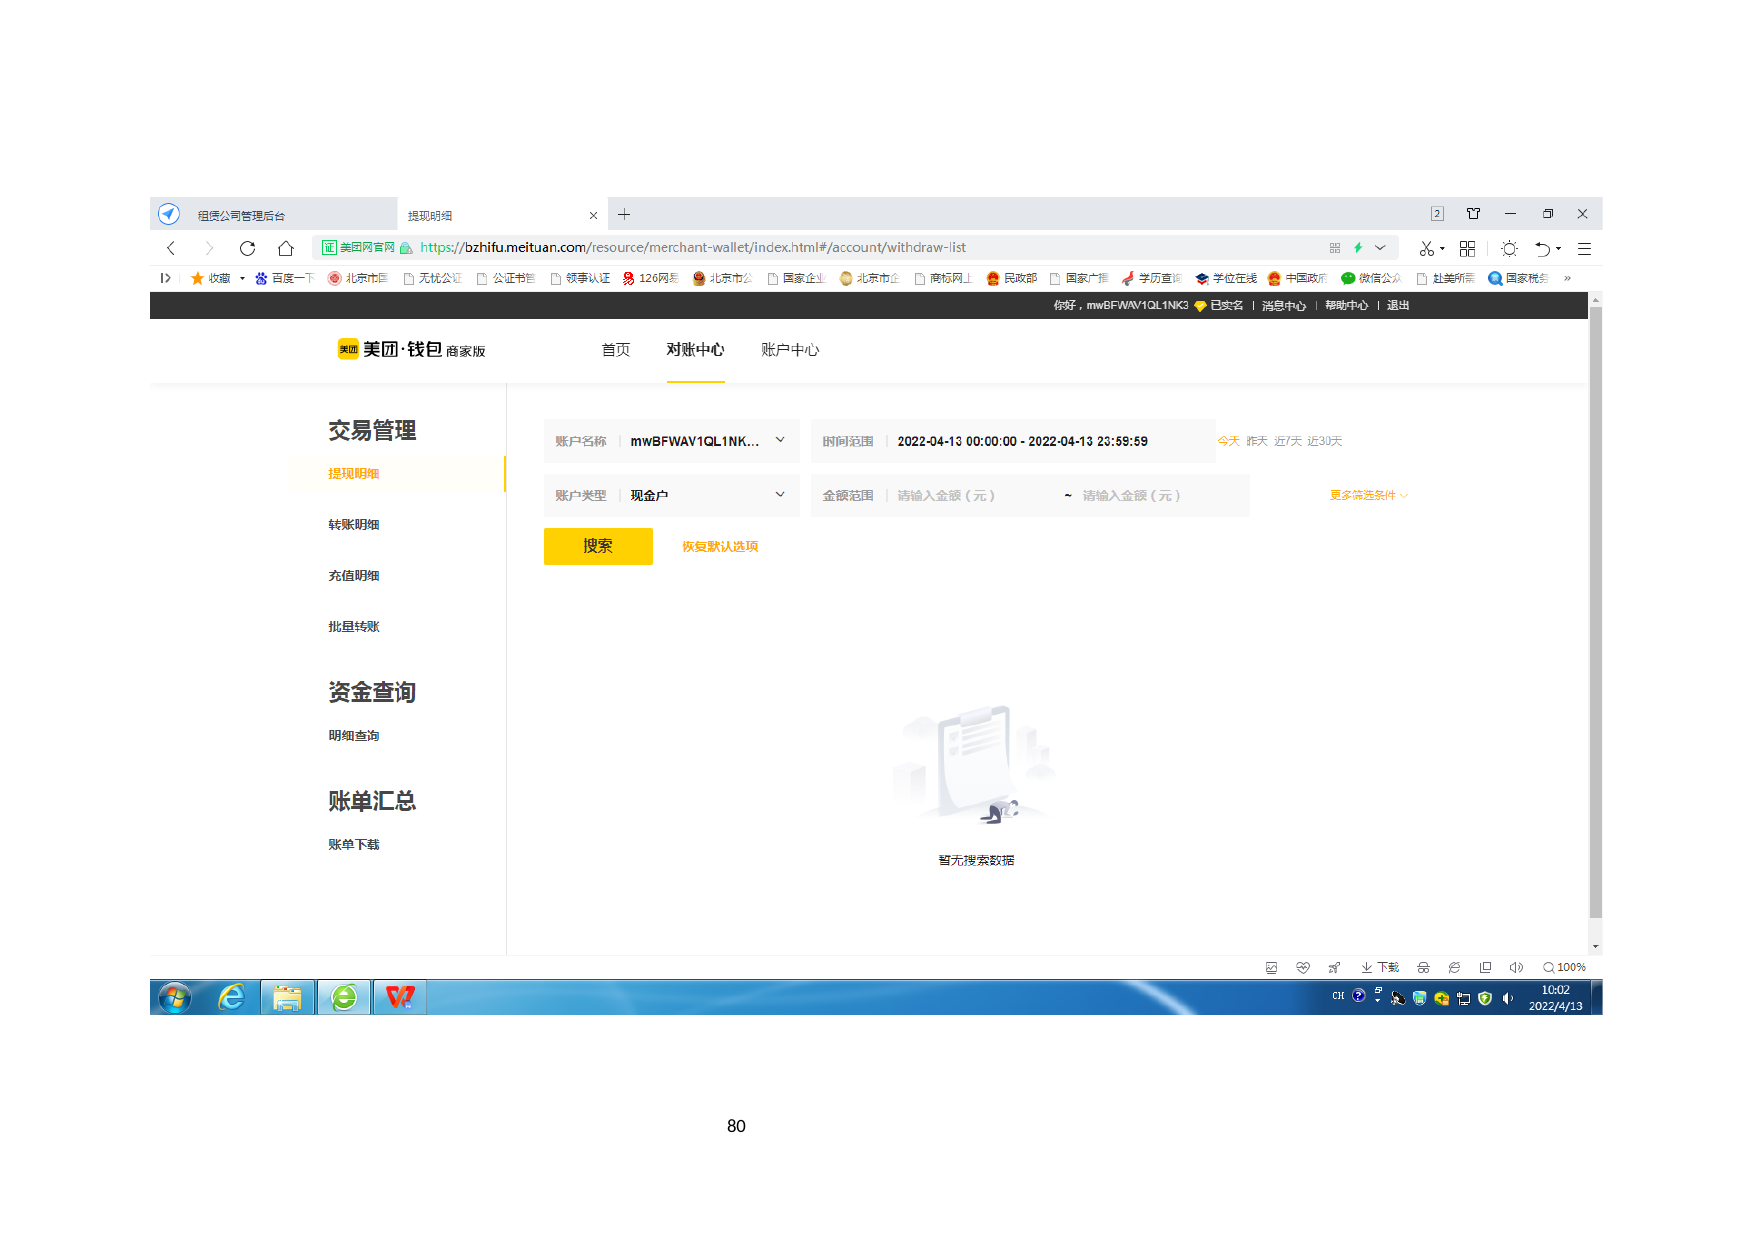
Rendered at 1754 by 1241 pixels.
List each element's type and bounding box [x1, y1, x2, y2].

picture [150, 197, 1603, 1015]
